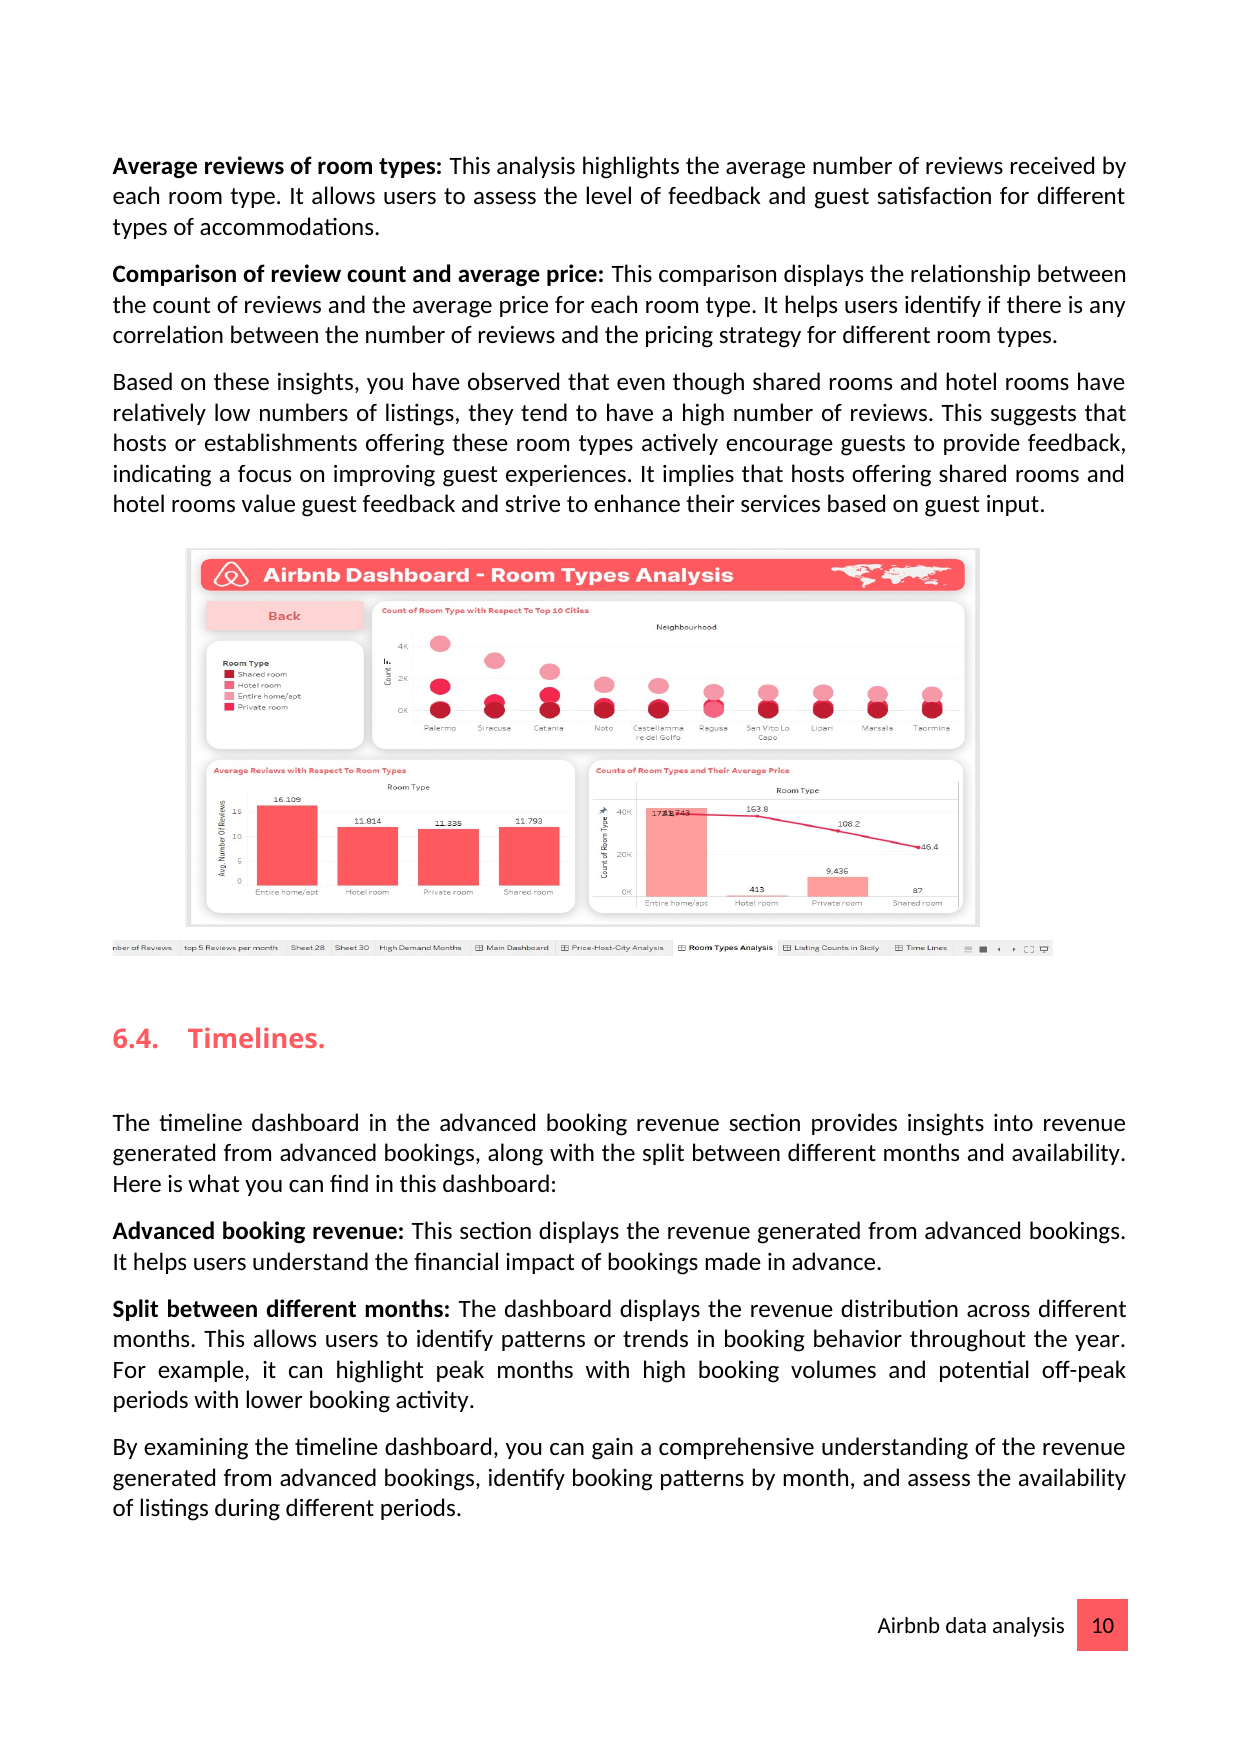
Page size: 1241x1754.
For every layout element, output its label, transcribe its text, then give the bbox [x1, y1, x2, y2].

subtitle Timelines. [112, 1020, 1128, 1057]
picture [112, 535, 1053, 956]
text Advanced booking revenue: This section displays the revenue generated from advanced bookings. It helps users understand the financial impact of bookings made in advance. [112, 1215, 1128, 1276]
text Comparison of review count and average price: This comparison displays the relationship between the count of reviews and the average price for each room type. It helps users identify if there is any correlation between the number of reviews and the pricing strategy for different room types. [112, 258, 1128, 350]
text Based on these insights, you have observed that even though shared rooms and hotel rooms have relatively low numbers of listings, they tend to have a high number of reviews. This suggests that hosts or establishments offering these room types actively encourage guests to provide feedback, indicating a focus on improving guest experiences. It implies that hosts offering shared rooms and hotel rooms value guest feedback and strive to enhance their services based on guest input. [112, 366, 1128, 519]
text Split between different months: The dashboard displays the revenue distribution across different months. This allows users to identify patterns or trends in booking behavior throughout the year. For example, it can highlight peak months with high booking volumes and potential off-peak periods with lower booking activity. [112, 1293, 1128, 1415]
text The timeline dashboard in the advanced booking revenue section provides insights into revenue generated from advanced bookings, along with the split between different months and availability. Here is what you can find in this dashboard: [112, 1107, 1128, 1198]
text Average reviews of room types: This analysis highlights the average number of reviews received by each room type. It allows users to assess the level of feedback and guest satisfaction for different types of accommodations. [112, 150, 1128, 242]
text By examining the timeline dashboard, you can gain a comprehensive understanding of the revenue generated from advanced bookings, identify booking patterns by month, and assess the availability of listings during different periods. [112, 1432, 1128, 1523]
